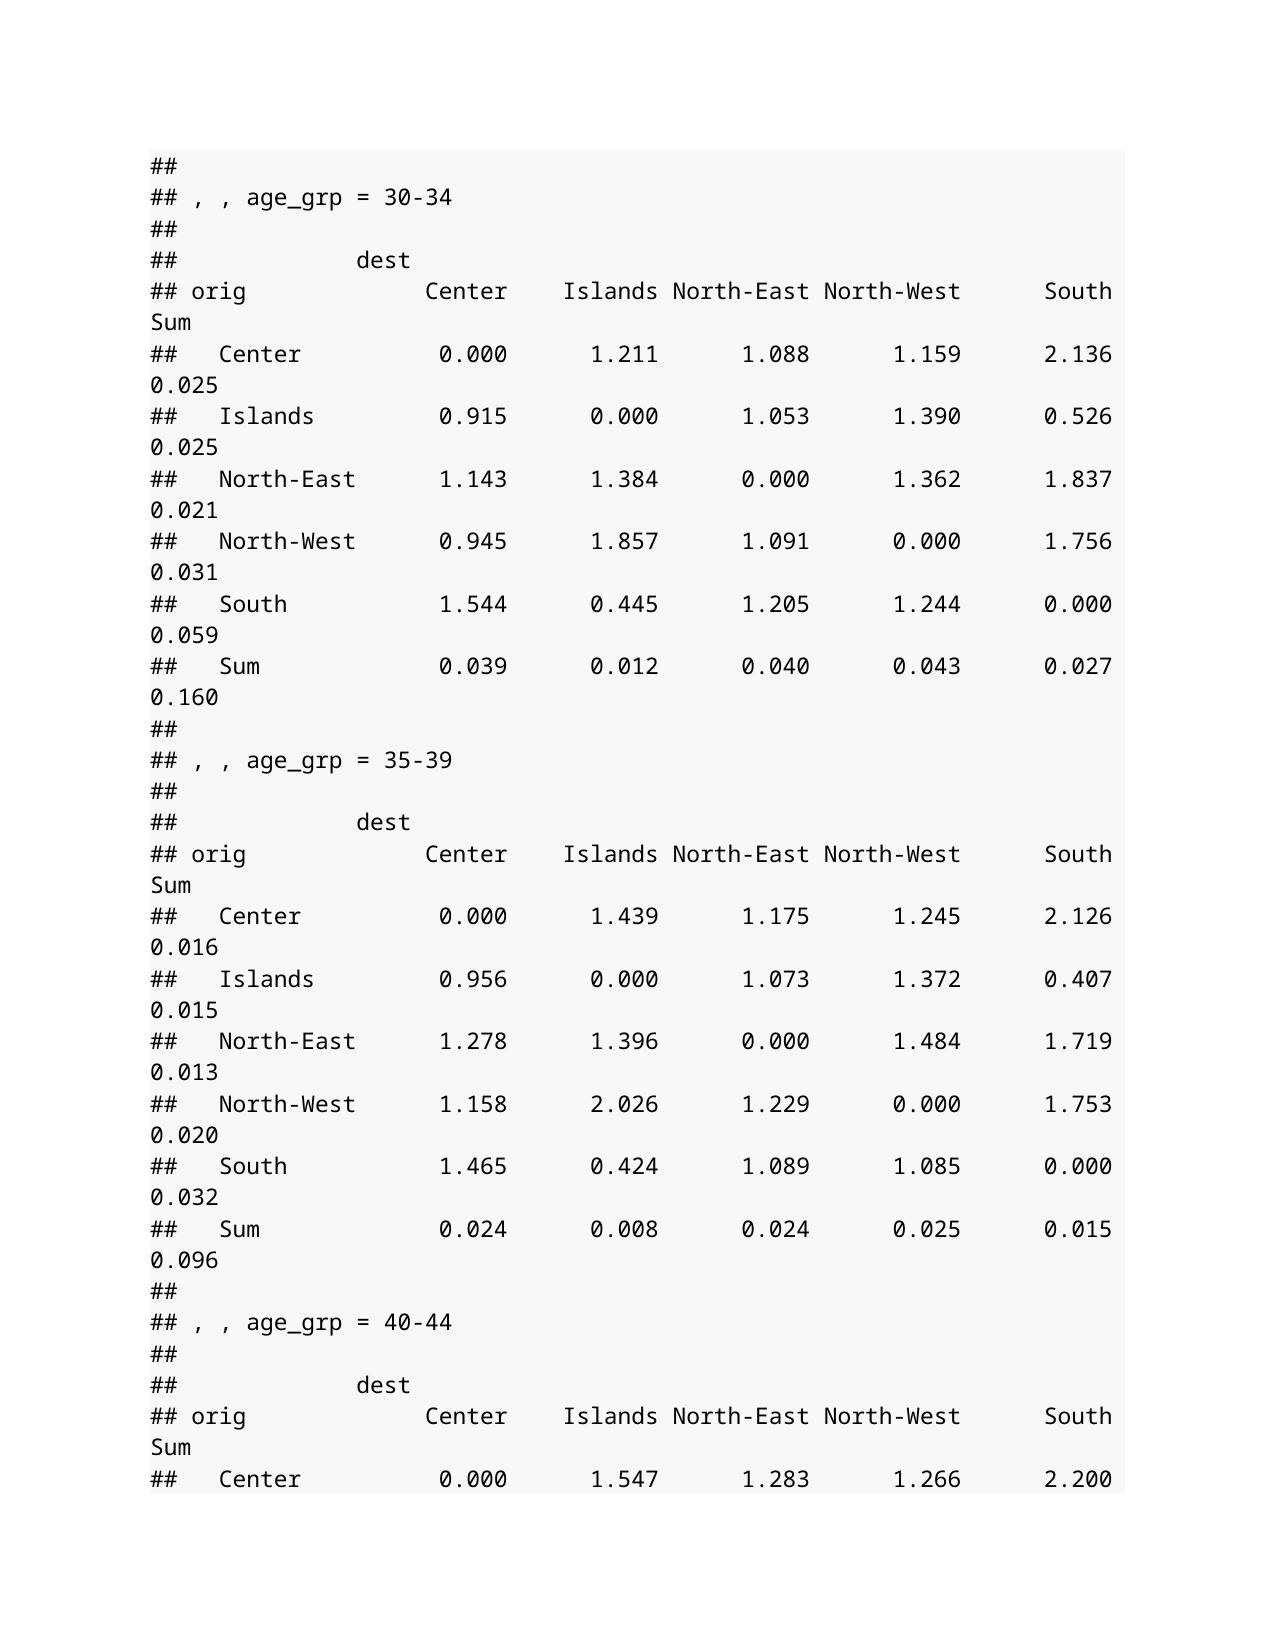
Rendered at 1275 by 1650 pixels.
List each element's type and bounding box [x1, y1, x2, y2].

text [150, 150, 1125, 1494]
